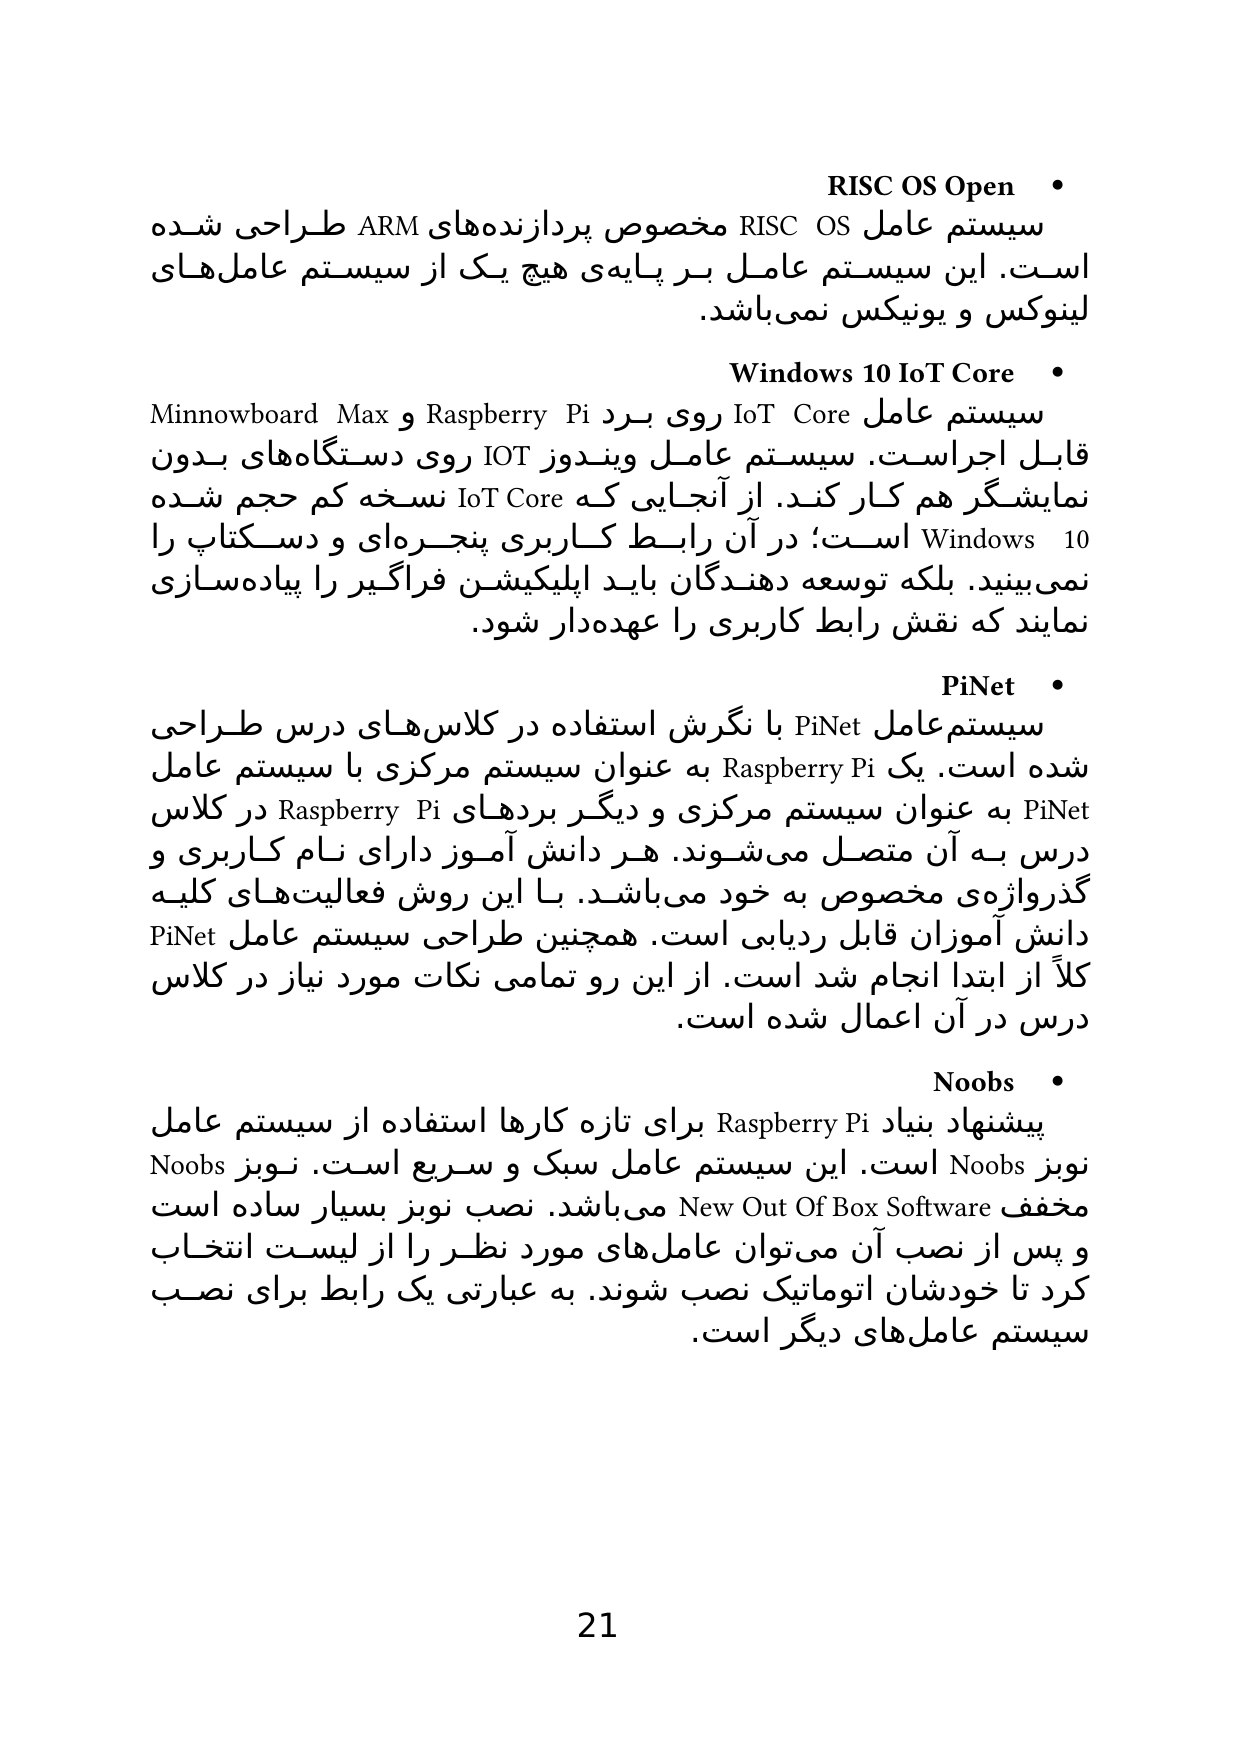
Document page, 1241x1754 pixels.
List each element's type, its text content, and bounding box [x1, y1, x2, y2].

text سیستم‌عامل PiNet با نگرش استفاده در کلاس‌های درس طراحی شده است. یک Raspberry Pi به عنوان سیستم مرکزی با سیستم عامل PiNet به عنوان سیستم مرکزی و دیگر بردهای Raspberry Pi در کلاس درس به آن متصل می‌شوند. هر دانش آموز دارای نام کاربری و گذرواژه‌ی مخصوص به خود می‌باشد. با این روش فعالیت‌‌های کلیه دانش آموزان قابل ردیابی است. همچنین طراحی سیستم عامل PiNet کلاً از ابتدا انجام شد است. از این رو تمامی نکات مورد نیاز در کلاس درس در آن اعمال شده است. [150, 705, 1090, 1037]
text سیستم عامل RISC OS مخصوص پردازنده‌های ARM طراحی شده است. این سیستم عامل بر پایه‌ی هیچ یک از سیستم عامل‌های لینوکس و یونیکس نمی‌باشد. [150, 205, 1090, 328]
text سیستم عامل IoT Core روی برد Raspberry Pi و Minnowboard Max قابل اجراست. سیستم عامل ویندوز IOT روی دستگاه‌های بدون نمایشگر هم کار کند. از آنجایی که IoT Core نسخه کم حجم شده Windows 10 است؛ در آن رابط کاربری پنجره‌ای و دسکتاپ را نمی‌بینید. بلکه توسعه دهندگان باید اپلیکیشن فراگیر را پیاده‌سازی نمایند که نقش رابط کاربری را عهده‌دار شود. [150, 392, 1090, 641]
subtitle PiNet [150, 669, 1053, 702]
subtitle Windows 10 IoT Core [150, 356, 1053, 390]
subtitle Noobs [150, 1065, 1053, 1099]
text پیشنهاد بنیاد Raspberry Pi برای تازه کارها استفاده از سیستم عامل نوبز Noobs است. این سیستم عامل سبک و سریع است. نوبز Noobs مخفف New Out Of Box Software می‌باشد. نصب نوبز بسیار ساده است و پس از نصب آن می‌توان عامل‌های مورد نظر را از لیست انتخاب کرد تا خودشان اتوماتیک نصب شوند. به عبارتی یک رابط برای نصب سیستم عامل‌های دیگر است. [150, 1101, 1090, 1350]
subtitle RISC OS Open [150, 169, 1053, 202]
